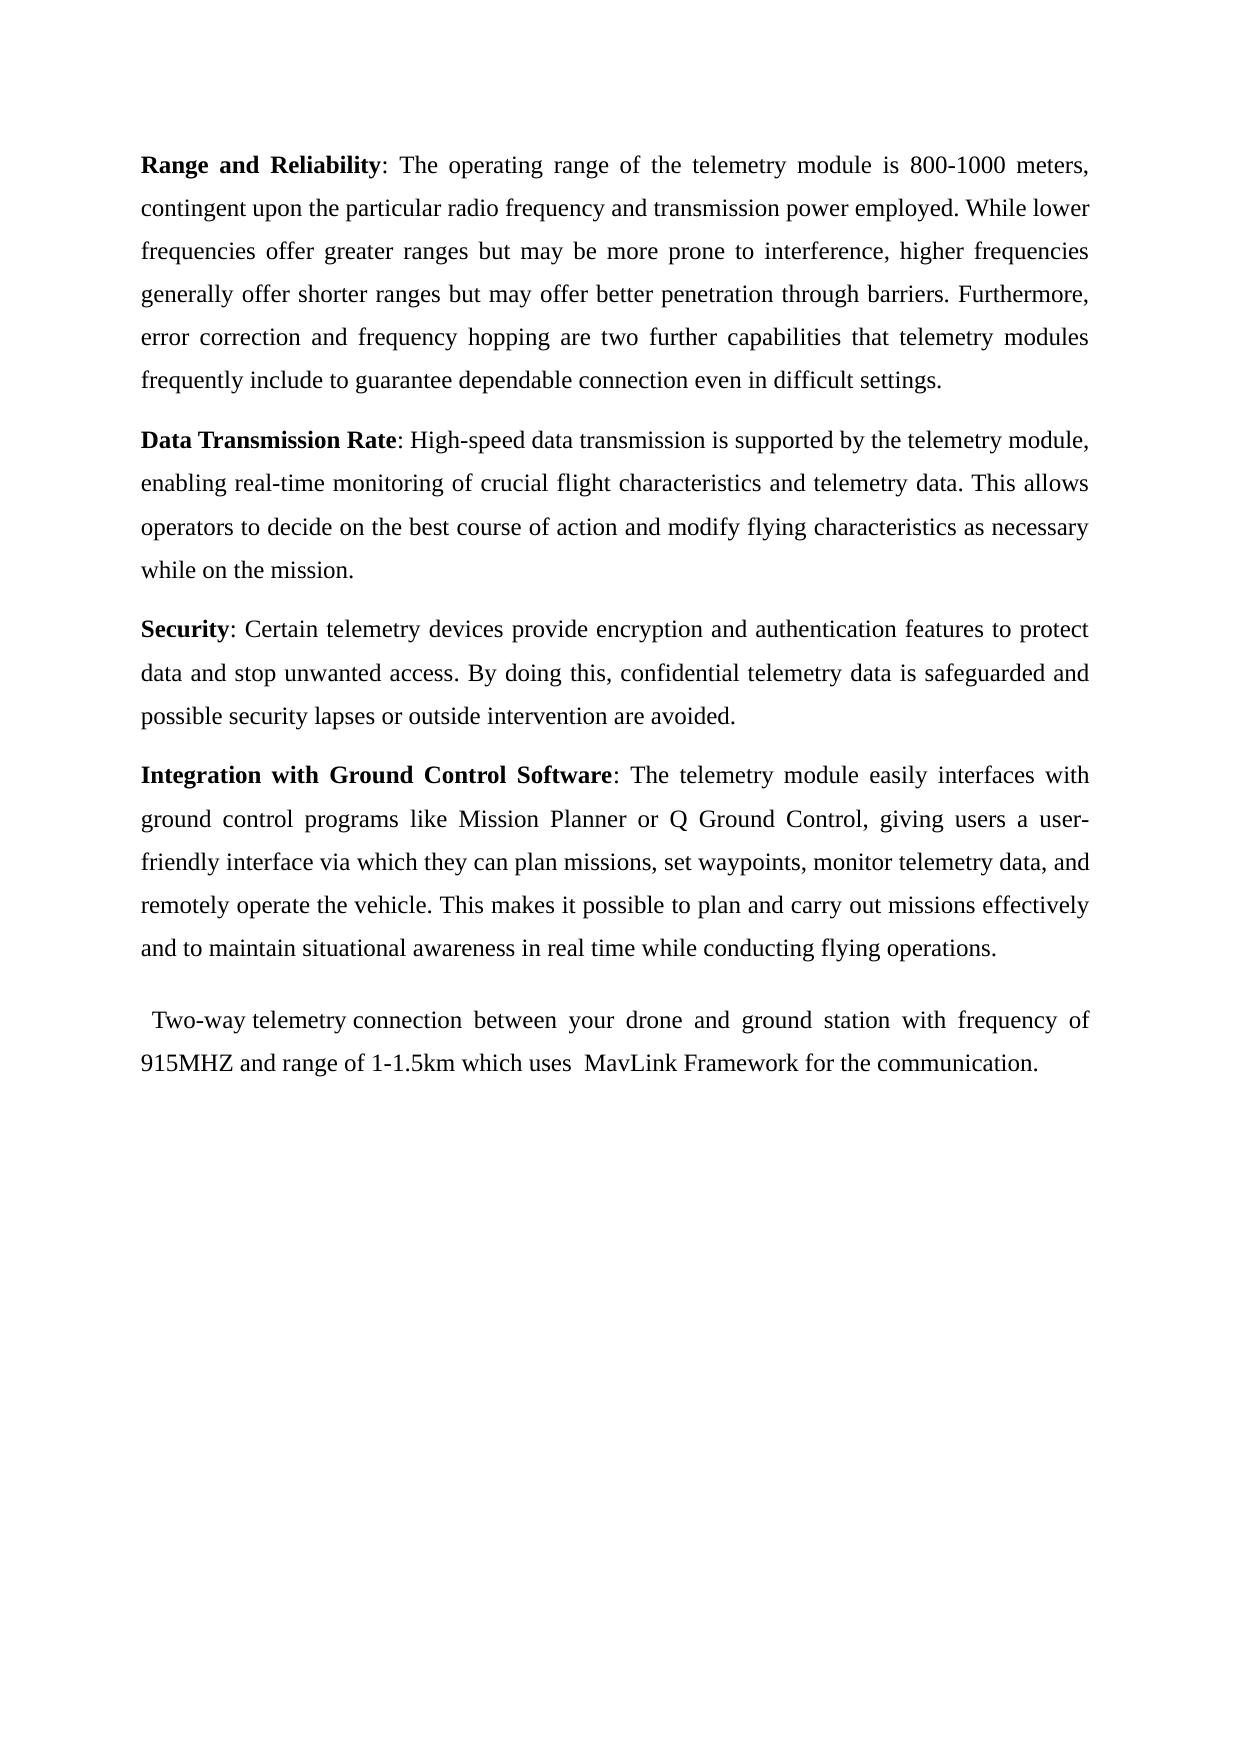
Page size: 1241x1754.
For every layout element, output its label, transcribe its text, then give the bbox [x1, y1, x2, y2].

text Data Transmission Rate: High-speed data transmission is supported by the telemetry module, enabling real-time monitoring of crucial flight characteristics and telemetry data. This allows operators to decide on the best course of action and modify flying characteristics as necessary while on the mission. [141, 425, 1090, 583]
text Range and Reliability: The operating range of the telemetry module is 800-1000 meters, contingent upon the particular radio frequency and transmission power employed. While lower frequencies offer greater ranges but may be more prone to interference, higher frequencies generally offer shorter ranges but may offer better penetration through barriers. Furthermore, error correction and frequency hopping are two further capabilities that telemetry modules frequently include to guarantee dependable connection even in difficult settings. [141, 150, 1090, 394]
text Security: Certain telemetry devices provide encryption and authentication features to protect data and stop unwanted access. By doing this, confidential telemetry data is safeguarded and possible security lapses or outside intervention are avoided. [141, 614, 1090, 729]
text Integration with Ground Control Software: The telemetry module easily interfaces with ground control programs like Mission Planner or Q Ground Control, giving users a user-friendly interface via which they can plan missions, set waypoints, monitor telemetry data, and remotely operate the vehicle. This makes it possible to plan and carry out missions effectively and to maintain situational awareness in real time while conducting flying operations. [141, 761, 1090, 962]
text Two-way telemetry connection between your drone and ground station with frequency of 915MHZ and range of 1-1.5km which uses MavLink Framework for the communication. [141, 1005, 1090, 1077]
